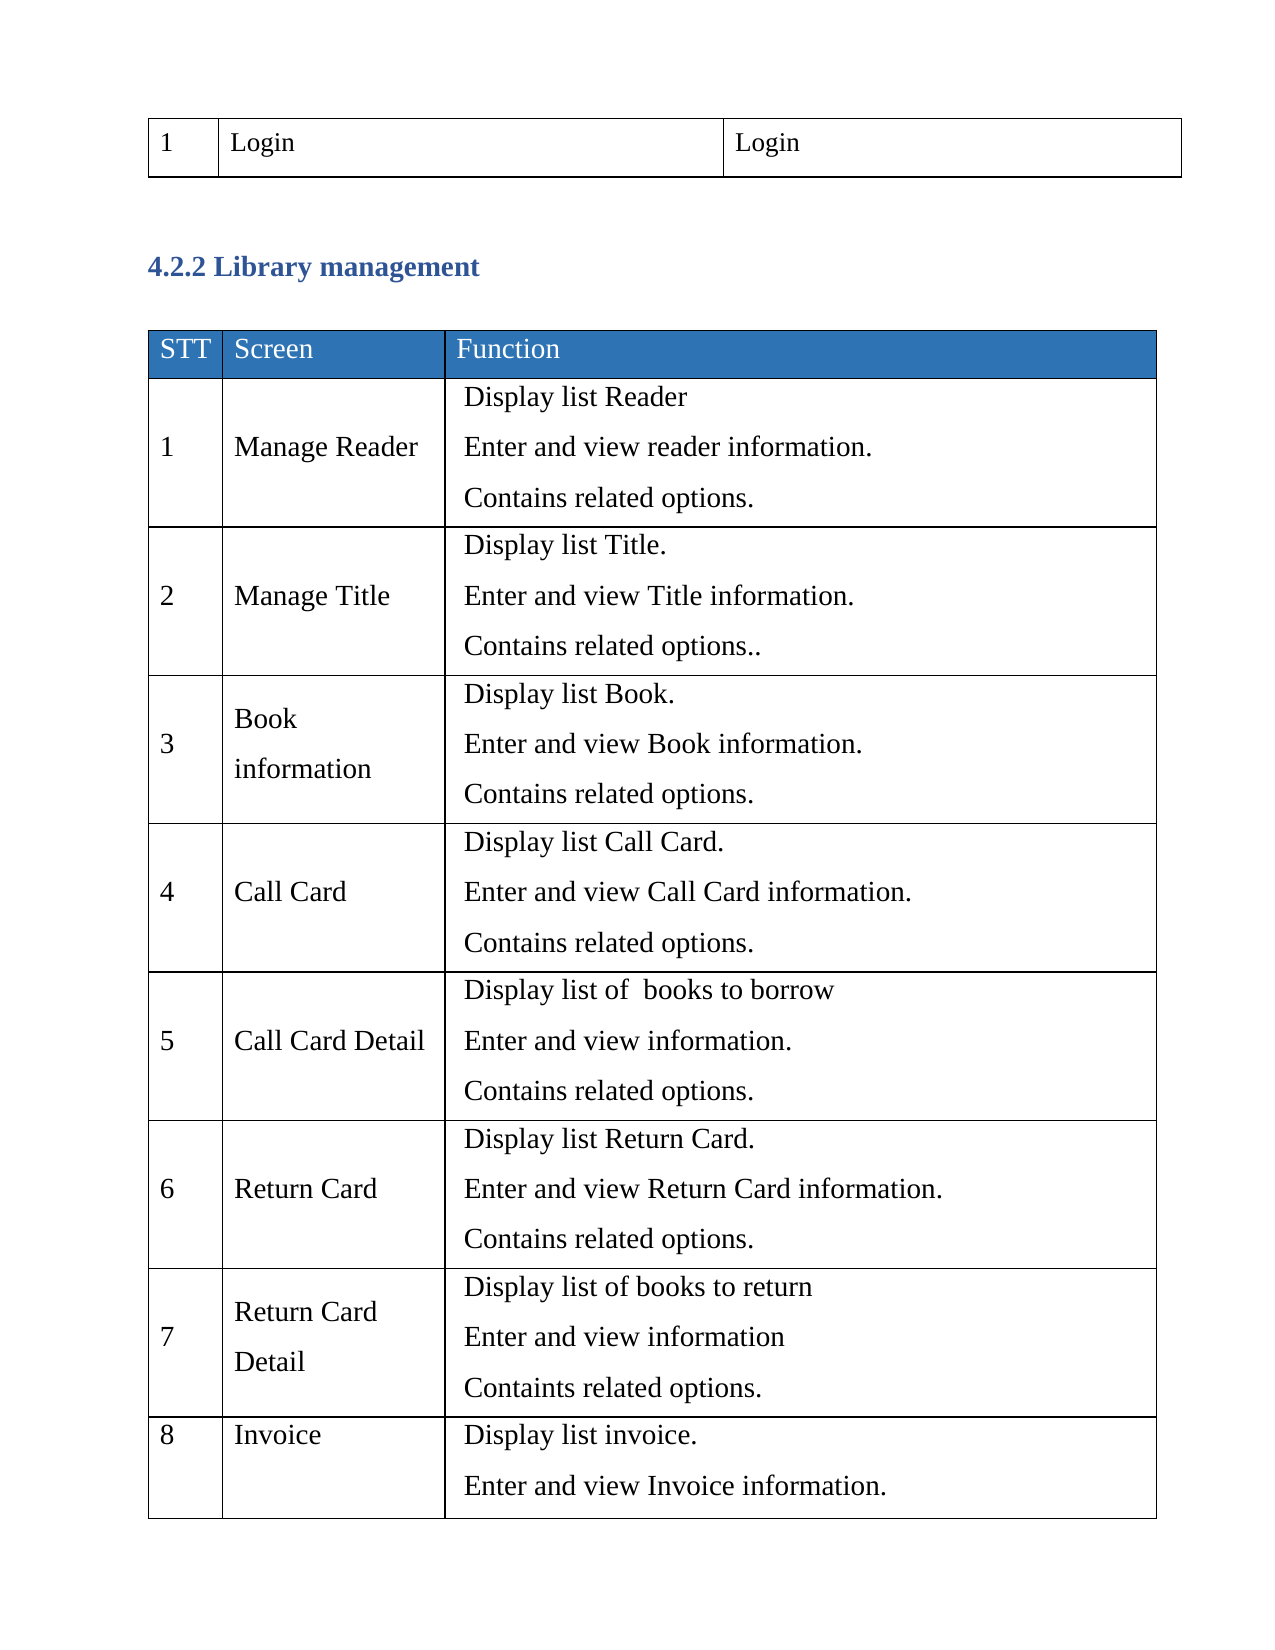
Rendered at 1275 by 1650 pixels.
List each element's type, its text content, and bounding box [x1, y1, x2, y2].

table_cell Return Card [223, 1121, 444, 1268]
table_cell Call Card [223, 824, 444, 971]
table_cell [446, 1418, 1156, 1518]
table_cell 2 [149, 528, 222, 675]
table_cell 6 [149, 1121, 222, 1268]
table_header STT [149, 331, 222, 378]
table_cell Invoice [223, 1418, 444, 1518]
table_cell Manage Title [223, 528, 444, 675]
table_cell 8 [149, 1418, 222, 1518]
table_cell 1 [149, 379, 222, 526]
table_cell 4 [149, 824, 222, 971]
table_cell Display list of books to borrow Enter and view information. Contains related options. [446, 973, 1156, 1120]
table_cell 1 [149, 119, 218, 176]
table_cell Display list Return Card. Enter and view Return Card information. Contains related options. [446, 1121, 1156, 1268]
table_cell Display list Title. Enter and view Title information. Contains related options.. [446, 528, 1156, 675]
table_cell Manage Reader [223, 379, 444, 526]
table_cell Call Card Detail [223, 973, 444, 1120]
subtitle 4.2.2 Library management [148, 249, 1157, 283]
table_cell Book information [223, 676, 444, 823]
table_cell Display list of books to return Enter and view information Containts related options. [446, 1269, 1156, 1416]
table_cell Return Card Detail [223, 1269, 444, 1416]
table_header Screen [223, 331, 444, 378]
table_cell Login [219, 119, 723, 176]
table_cell Display list Book. Enter and view Book information. Contains related options. [446, 676, 1156, 823]
table_cell 3 [149, 676, 222, 823]
table_cell Display list Call Card. Enter and view Call Card information. Contains related options. [446, 824, 1156, 971]
table_header Function [446, 331, 1156, 378]
table_cell 5 [149, 973, 222, 1120]
table_cell Login [724, 119, 1181, 176]
table_cell Display list Reader Enter and view reader information. Contains related options. [446, 379, 1156, 526]
table_cell 7 [149, 1269, 222, 1416]
